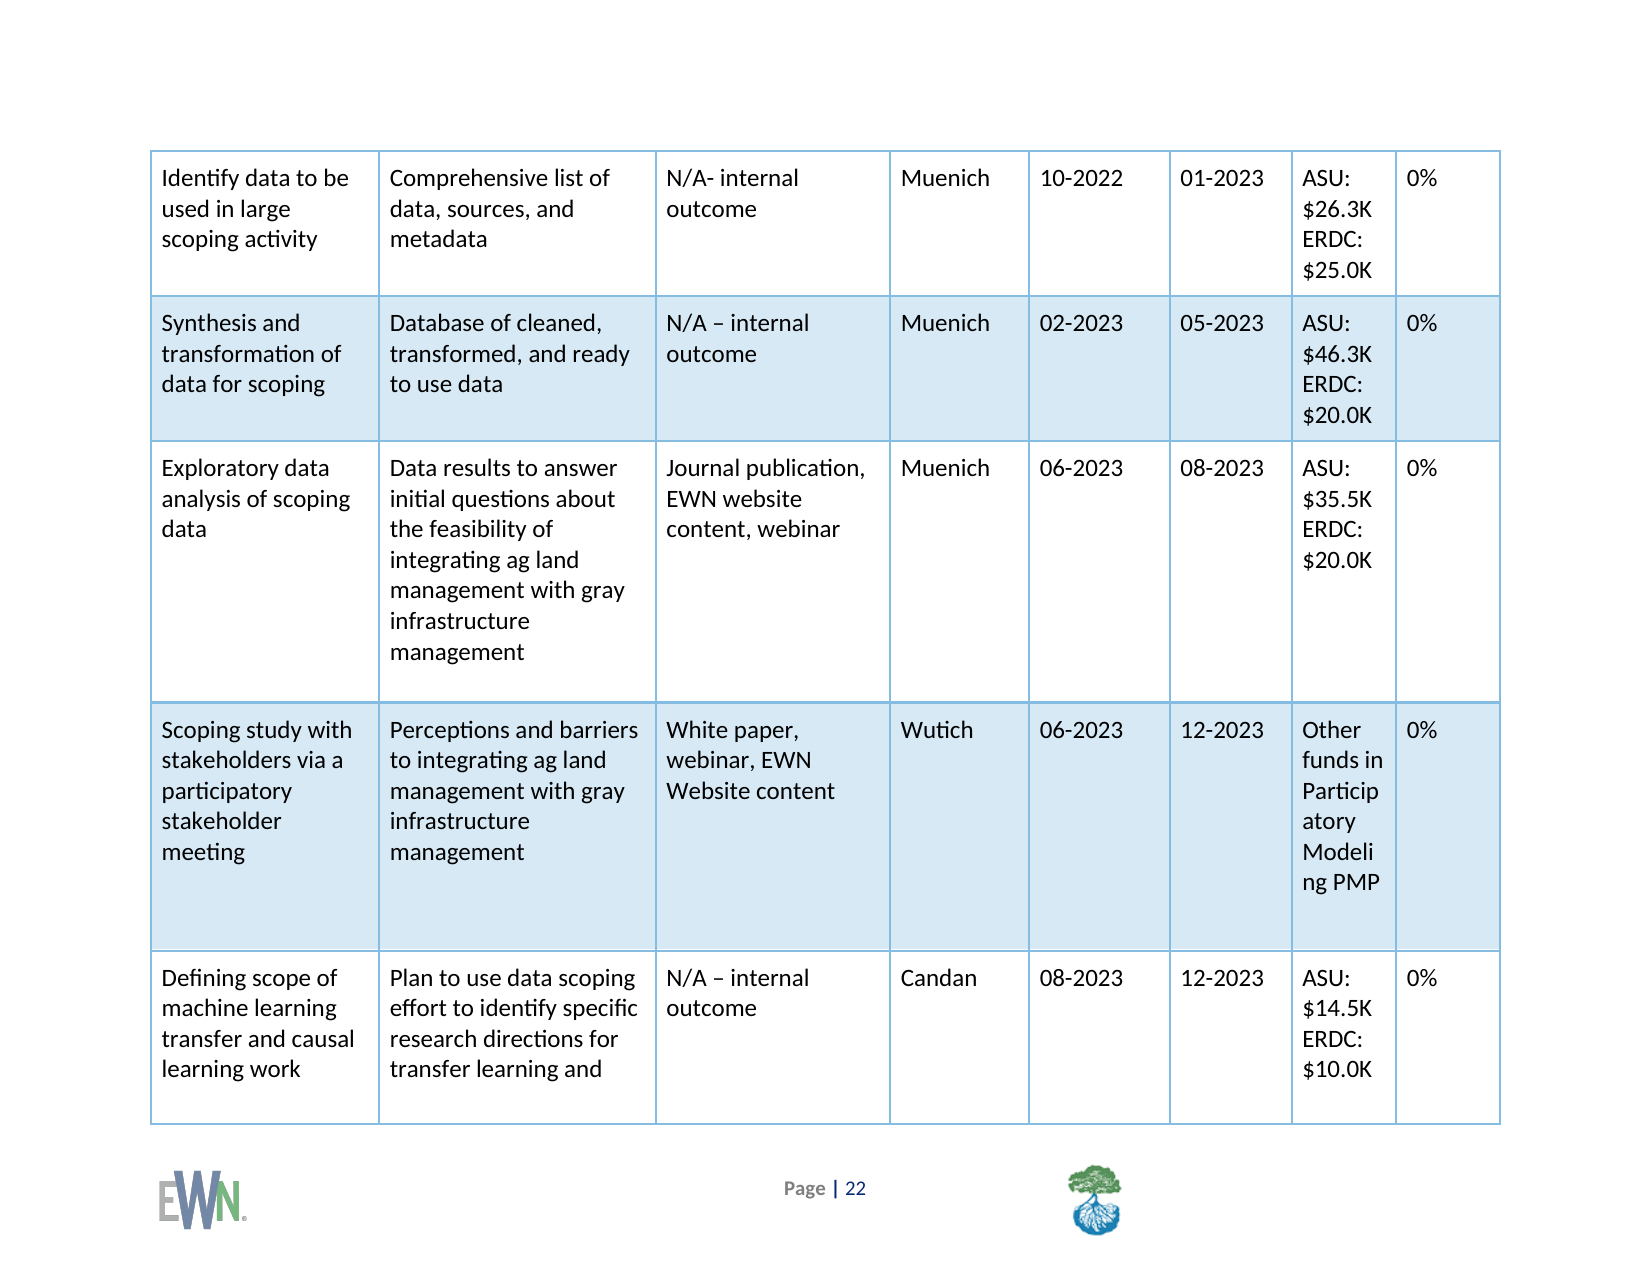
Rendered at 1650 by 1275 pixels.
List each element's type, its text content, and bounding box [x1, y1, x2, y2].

table_cell Exploratory data analysis of scoping data [152, 442, 378, 701]
table_cell Identify data to be used in large scoping activity [152, 152, 378, 295]
table_cell N/A- internal outcome [657, 152, 889, 295]
table_cell Perceptions and barriers to integrating ag land management with gray infrastructure management [380, 704, 655, 949]
table_cell Synthesis and transformation of data for scoping [152, 297, 378, 440]
table_cell White paper, webinar, EWN Website content [657, 704, 889, 949]
table_cell Candan [891, 952, 1028, 1123]
table_cell N/A – internal outcome [657, 297, 889, 440]
table_cell 06-2023 [1030, 442, 1169, 701]
table_cell 08-2023 [1171, 442, 1291, 701]
table_cell ASU: $26.3K ERDC: $25.0K [1293, 152, 1395, 295]
table_cell Plan to use data scoping effort to identify specific research directions for transfer learning and causal learning [380, 952, 655, 1123]
table_cell 02-2023 [1030, 297, 1169, 440]
table_cell 12-2023 [1171, 704, 1291, 949]
table_cell 0% [1397, 704, 1499, 949]
table_cell Scoping study with stakeholders via a participatory stakeholder meeting [152, 704, 378, 949]
table_cell Defining scope of machine learning transfer and causal learning work [152, 952, 378, 1123]
table_cell Wutich [891, 704, 1028, 949]
table_cell 0% [1397, 442, 1499, 701]
table_cell 0% [1397, 152, 1499, 295]
table_cell Journal publication, EWN website content, webinar [657, 442, 889, 701]
table_cell 01-2023 [1171, 152, 1291, 295]
table_cell 08-2023 [1030, 952, 1169, 1123]
picture [150, 1162, 256, 1238]
table_cell 06-2023 [1030, 704, 1169, 949]
table_cell ASU: $14.5K ERDC: $10.0K Other funds in Data Science PMP [1293, 952, 1395, 1123]
table_cell Muenich [891, 442, 1028, 701]
table_cell 12-2023 [1171, 952, 1291, 1123]
table_cell N/A – internal outcome [657, 952, 889, 1123]
table_cell Database of cleaned, transformed, and ready to use data [380, 297, 655, 440]
table_cell 0% [1397, 297, 1499, 440]
table_cell Muenich [891, 297, 1028, 440]
table_cell Other funds in Participatory Modeling PMP [1293, 704, 1395, 949]
table_cell ASU: $35.5K ERDC: $20.0K [1293, 442, 1395, 701]
table_cell Muenich [891, 152, 1028, 295]
table_cell ASU: $46.3K ERDC: $20.0K [1293, 297, 1395, 440]
picture [1064, 1162, 1126, 1238]
table_cell 0% [1397, 952, 1499, 1123]
table_cell 10-2022 [1030, 152, 1169, 295]
table_cell Data results to answer initial questions about the feasibility of integrating ag land management with gray infrastructure management [380, 442, 655, 701]
table_cell Comprehensive list of data, sources, and metadata [380, 152, 655, 295]
table_cell 05-2023 [1171, 297, 1291, 440]
